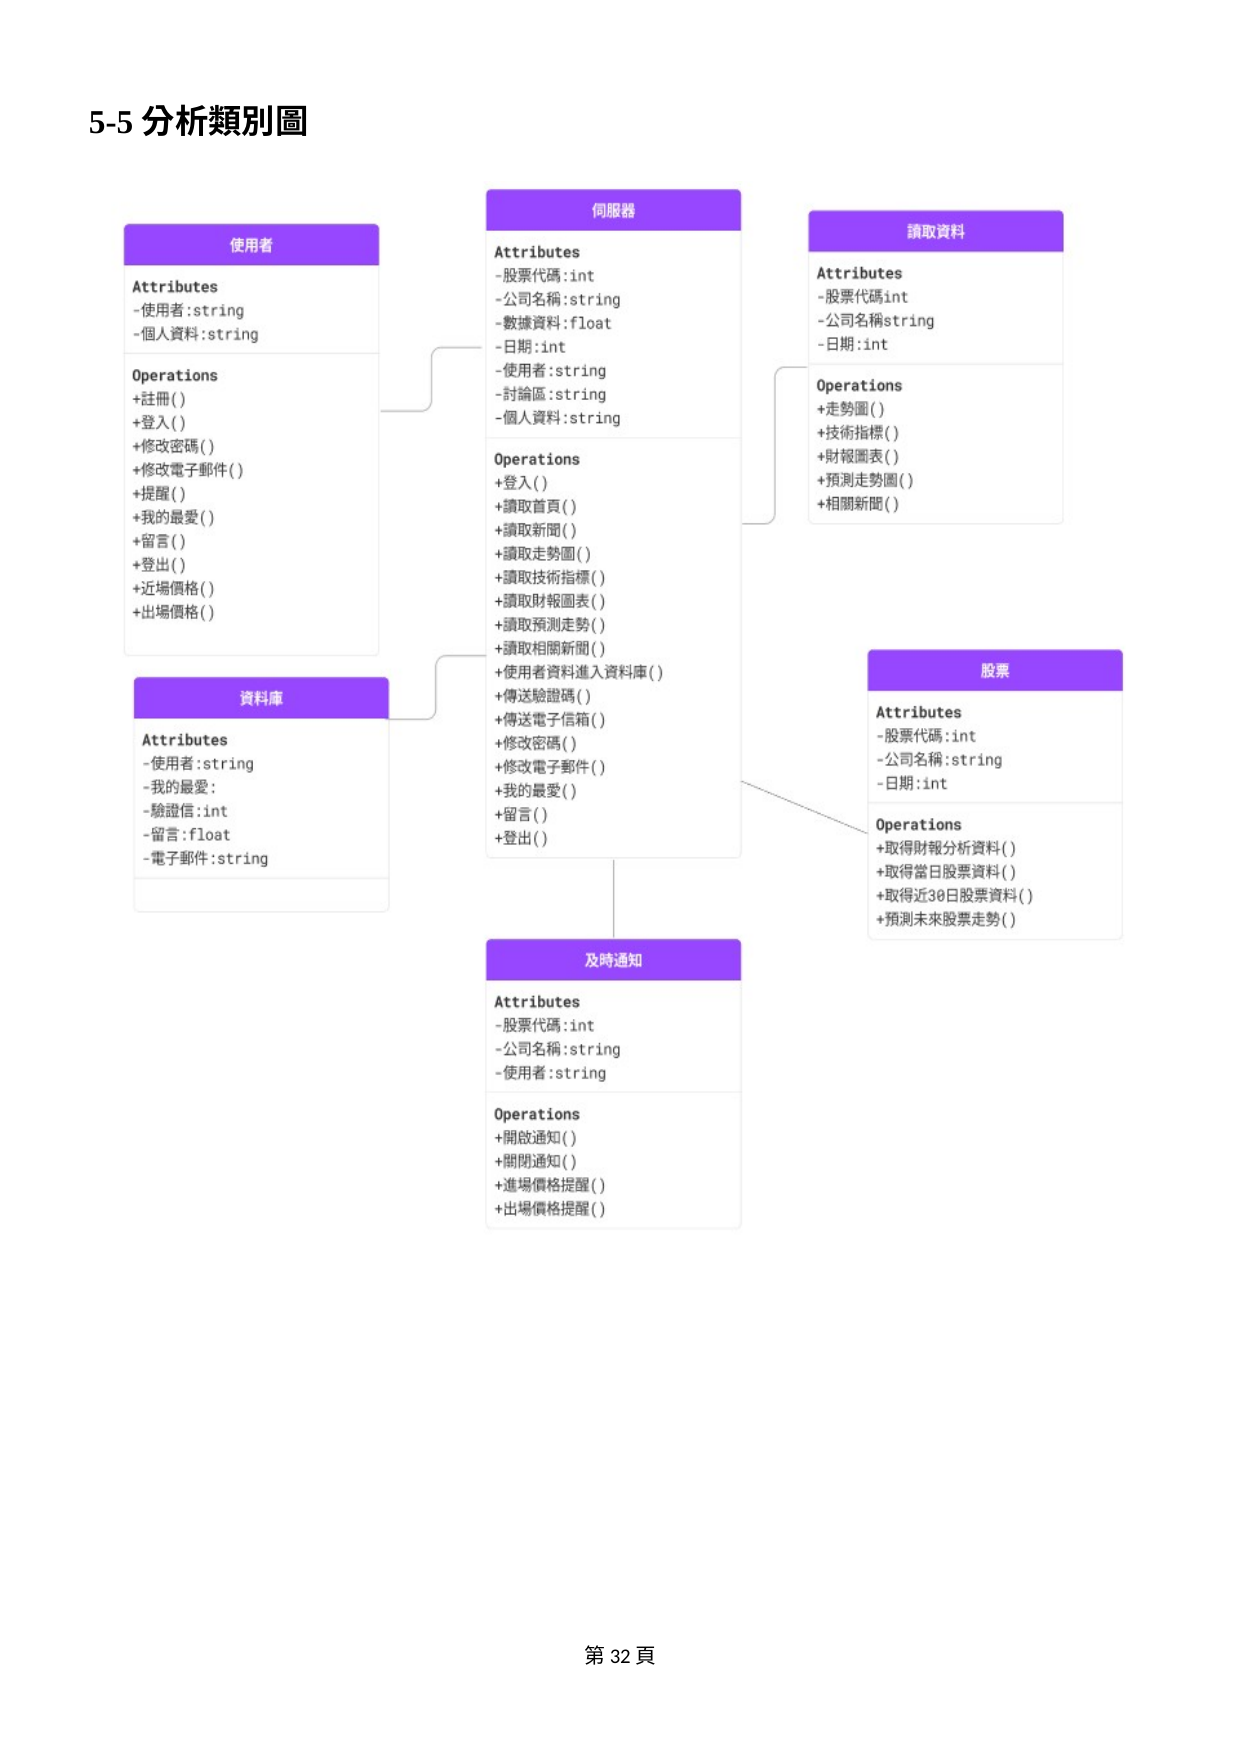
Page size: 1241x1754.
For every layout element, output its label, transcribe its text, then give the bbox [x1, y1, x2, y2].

picture [90, 181, 1152, 1262]
subtitle 分析類別圖 [89, 95, 1152, 143]
